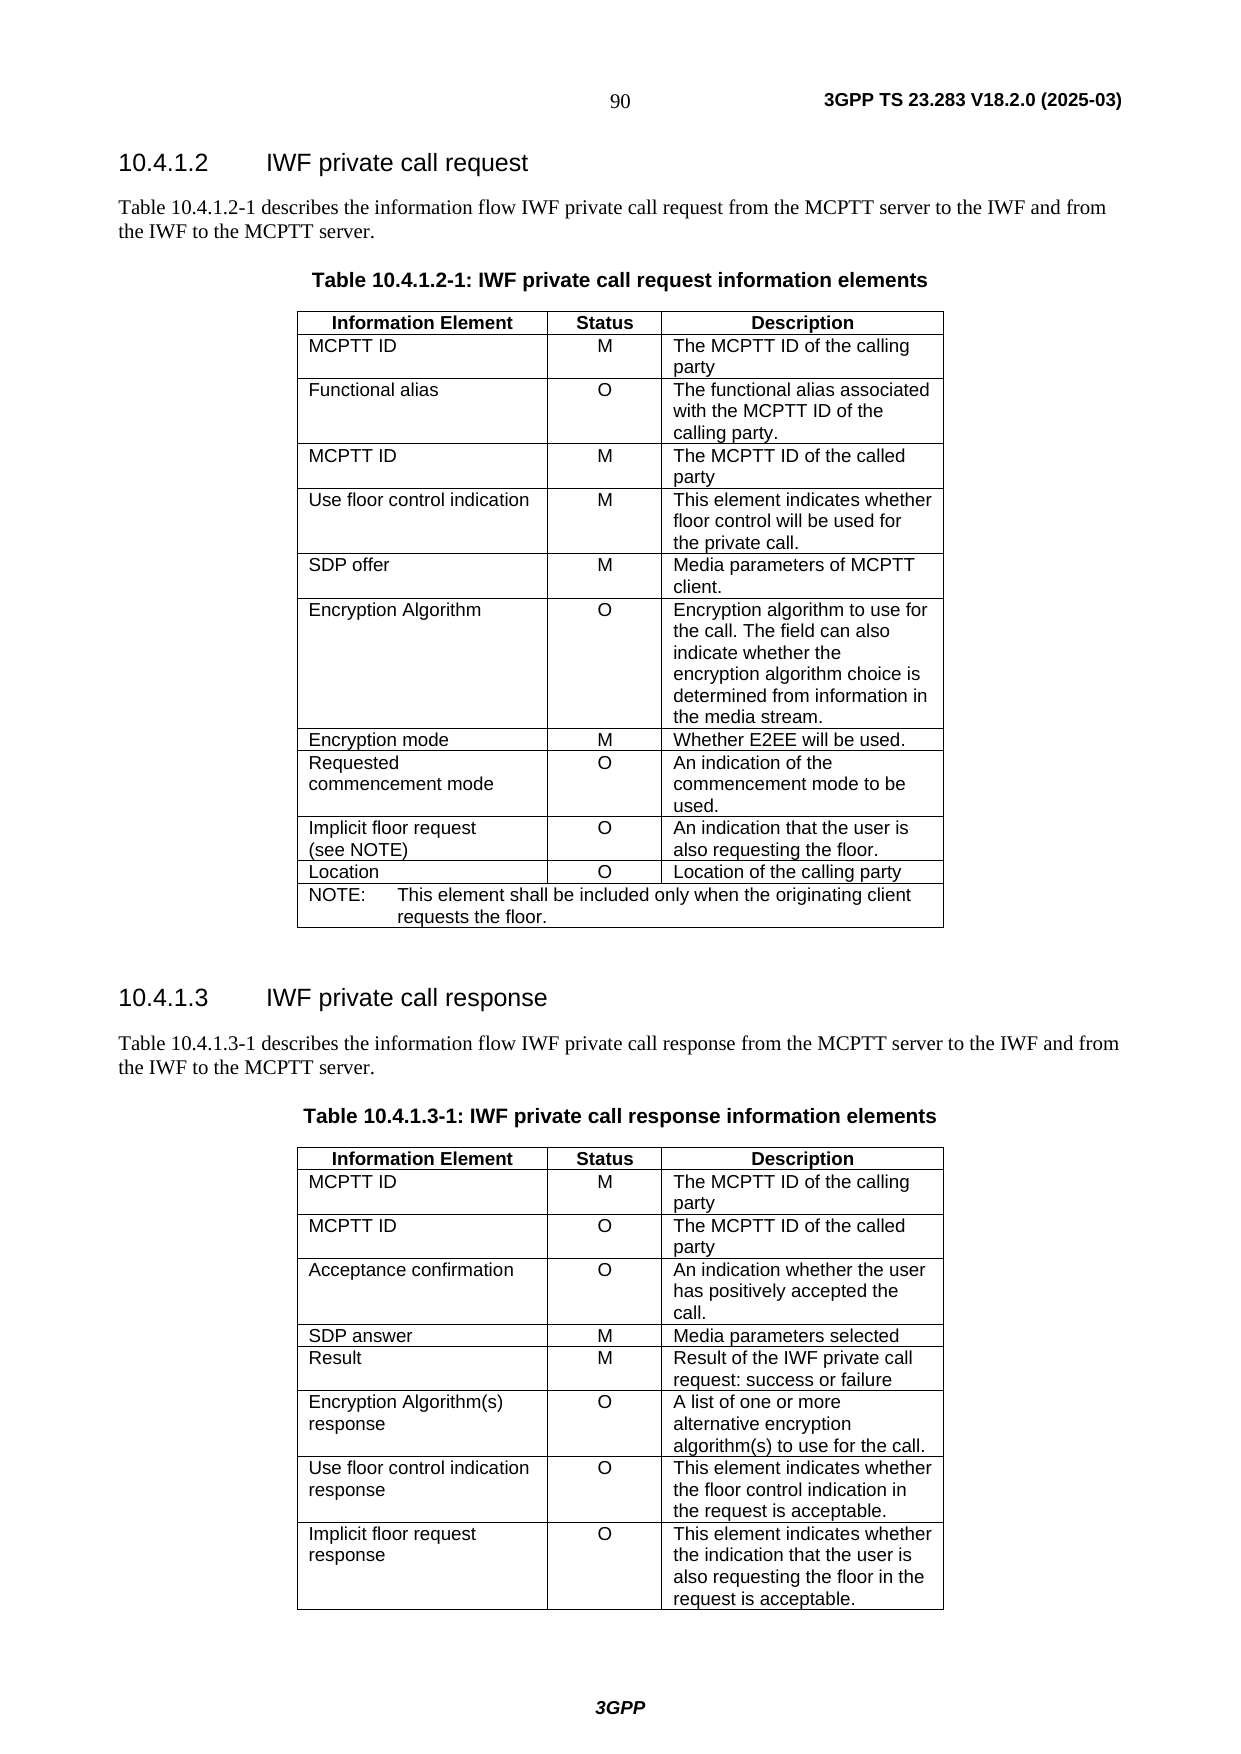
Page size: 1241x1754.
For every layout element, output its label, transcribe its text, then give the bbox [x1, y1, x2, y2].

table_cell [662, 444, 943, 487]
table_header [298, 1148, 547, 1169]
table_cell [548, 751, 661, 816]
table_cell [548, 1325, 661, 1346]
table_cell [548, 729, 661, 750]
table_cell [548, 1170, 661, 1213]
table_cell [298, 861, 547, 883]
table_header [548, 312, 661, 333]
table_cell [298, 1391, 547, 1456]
subtitle 10.4.1.2 IWF private call request [118, 147, 1122, 176]
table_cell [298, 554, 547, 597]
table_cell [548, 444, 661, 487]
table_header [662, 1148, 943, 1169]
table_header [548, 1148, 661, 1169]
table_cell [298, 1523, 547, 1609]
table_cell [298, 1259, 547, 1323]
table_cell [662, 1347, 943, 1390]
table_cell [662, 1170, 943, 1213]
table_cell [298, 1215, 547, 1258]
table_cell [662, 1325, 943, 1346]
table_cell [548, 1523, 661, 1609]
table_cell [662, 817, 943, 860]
text Table 10.4.1.2-1: IWF private call request information elements [118, 268, 1122, 292]
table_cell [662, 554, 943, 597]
text Table 10.4.1.2-1 describes the information flow IWF private call request from the MCPTT server to the IWF and from the IWF to the MCPTT server. [118, 195, 1122, 243]
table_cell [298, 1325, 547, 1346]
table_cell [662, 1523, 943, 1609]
subtitle 10.4.1.3 IWF private call response [118, 983, 1122, 1012]
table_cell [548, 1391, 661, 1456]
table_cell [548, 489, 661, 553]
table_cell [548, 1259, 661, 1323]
text Table 10.4.1.3-1: IWF private call response information elements [118, 1104, 1122, 1128]
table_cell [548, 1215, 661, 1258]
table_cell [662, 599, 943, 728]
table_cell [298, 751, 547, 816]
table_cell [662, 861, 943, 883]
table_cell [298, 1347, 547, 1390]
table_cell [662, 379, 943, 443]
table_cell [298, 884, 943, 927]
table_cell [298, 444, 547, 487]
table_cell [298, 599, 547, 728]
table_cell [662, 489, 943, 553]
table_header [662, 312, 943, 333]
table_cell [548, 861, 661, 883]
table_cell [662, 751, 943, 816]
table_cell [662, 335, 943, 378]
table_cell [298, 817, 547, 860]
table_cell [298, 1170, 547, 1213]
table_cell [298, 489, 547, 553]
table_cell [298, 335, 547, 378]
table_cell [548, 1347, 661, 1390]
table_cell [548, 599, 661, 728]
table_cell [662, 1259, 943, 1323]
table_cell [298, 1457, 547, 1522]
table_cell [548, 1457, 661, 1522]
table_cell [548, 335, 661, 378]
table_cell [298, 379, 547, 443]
text Table 10.4.1.3-1 describes the information flow IWF private call response from the MCPTT server to the IWF and from the IWF to the MCPTT server. [118, 1031, 1122, 1079]
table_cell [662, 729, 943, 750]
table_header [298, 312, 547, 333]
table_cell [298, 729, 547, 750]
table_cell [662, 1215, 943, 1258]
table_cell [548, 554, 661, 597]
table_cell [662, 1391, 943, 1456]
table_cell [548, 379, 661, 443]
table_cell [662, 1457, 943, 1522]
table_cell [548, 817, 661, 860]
